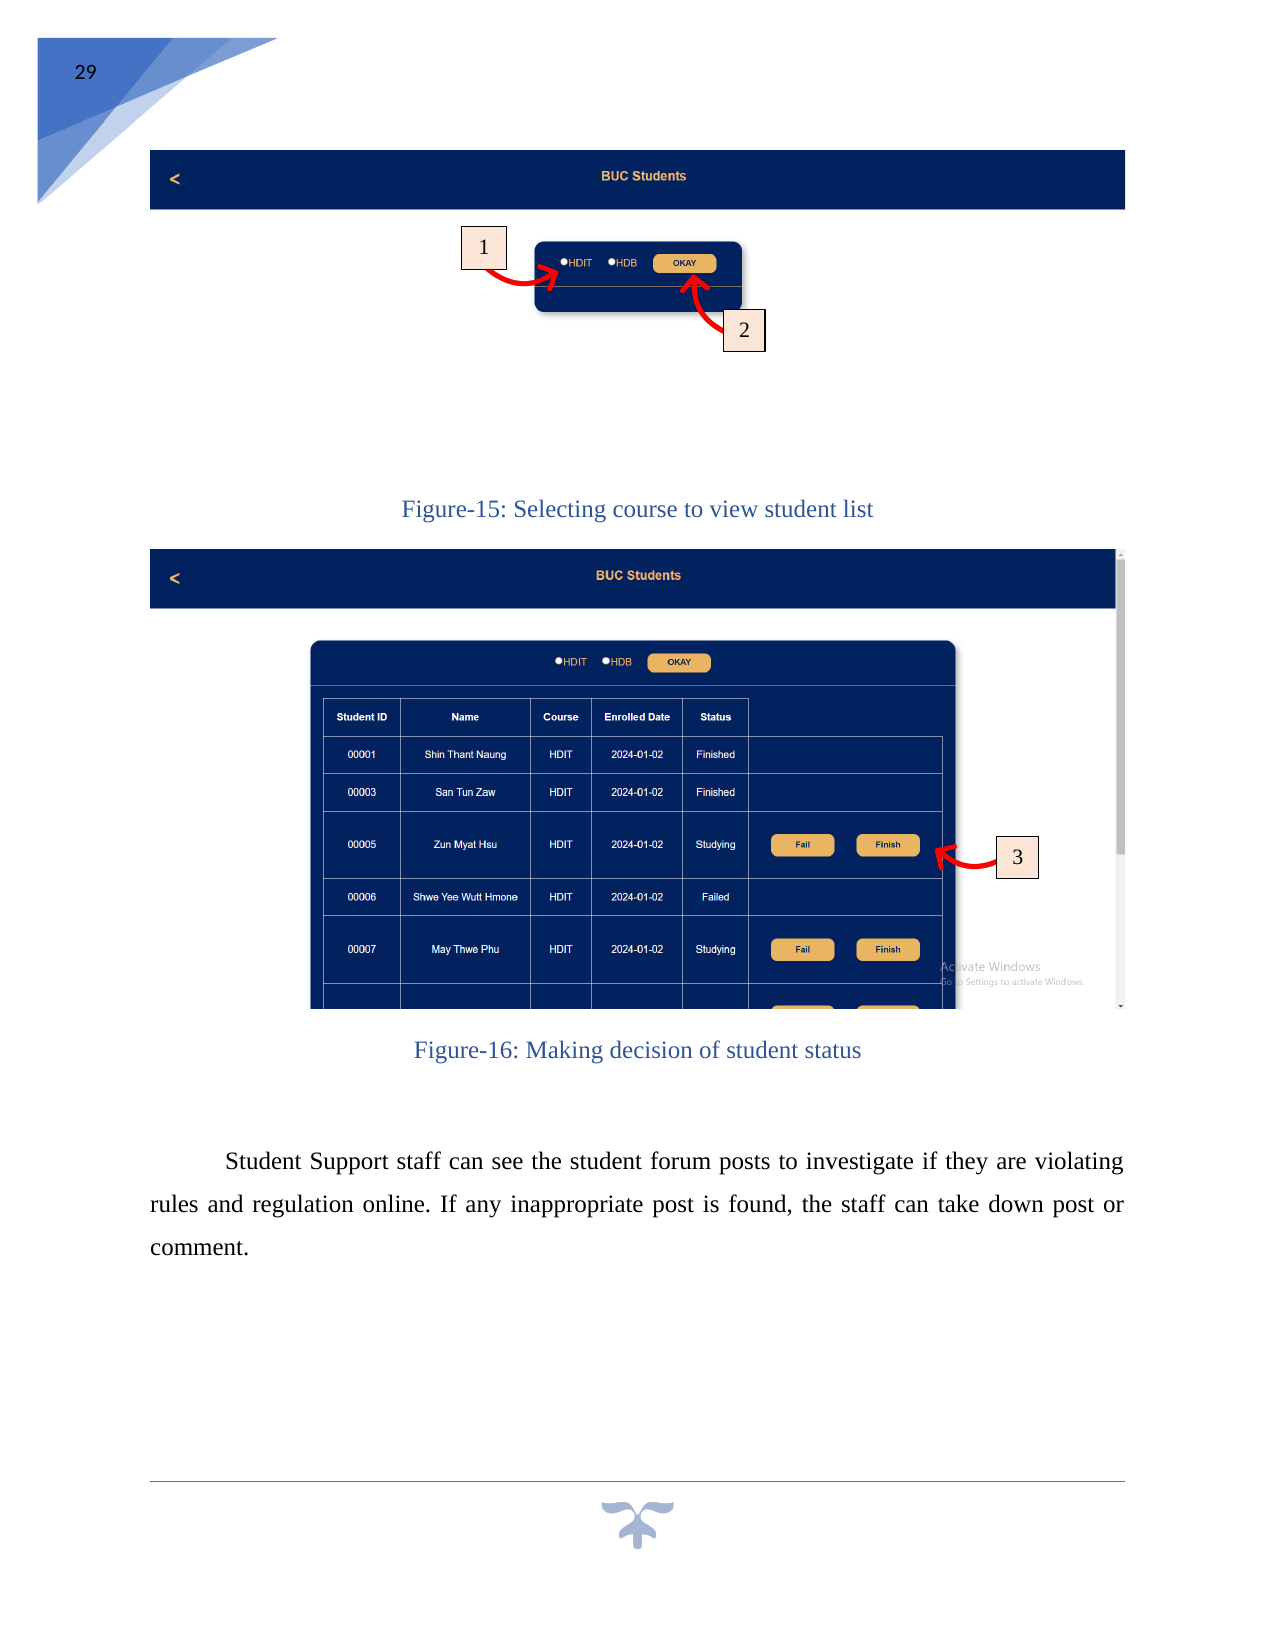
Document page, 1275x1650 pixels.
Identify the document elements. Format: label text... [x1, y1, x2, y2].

picture [150, 549, 1125, 1009]
text Student Support staff can see the student forum posts to investigate if they are violating rules and regulation online. If any inappropriate post is found, the staff can take down post or comment. [150, 1146, 1125, 1261]
text Figure-15: Selecting course to view student list [150, 494, 1125, 522]
picture [37, 37, 1125, 468]
text Figure-16: Making decision of student status [150, 1035, 1125, 1063]
